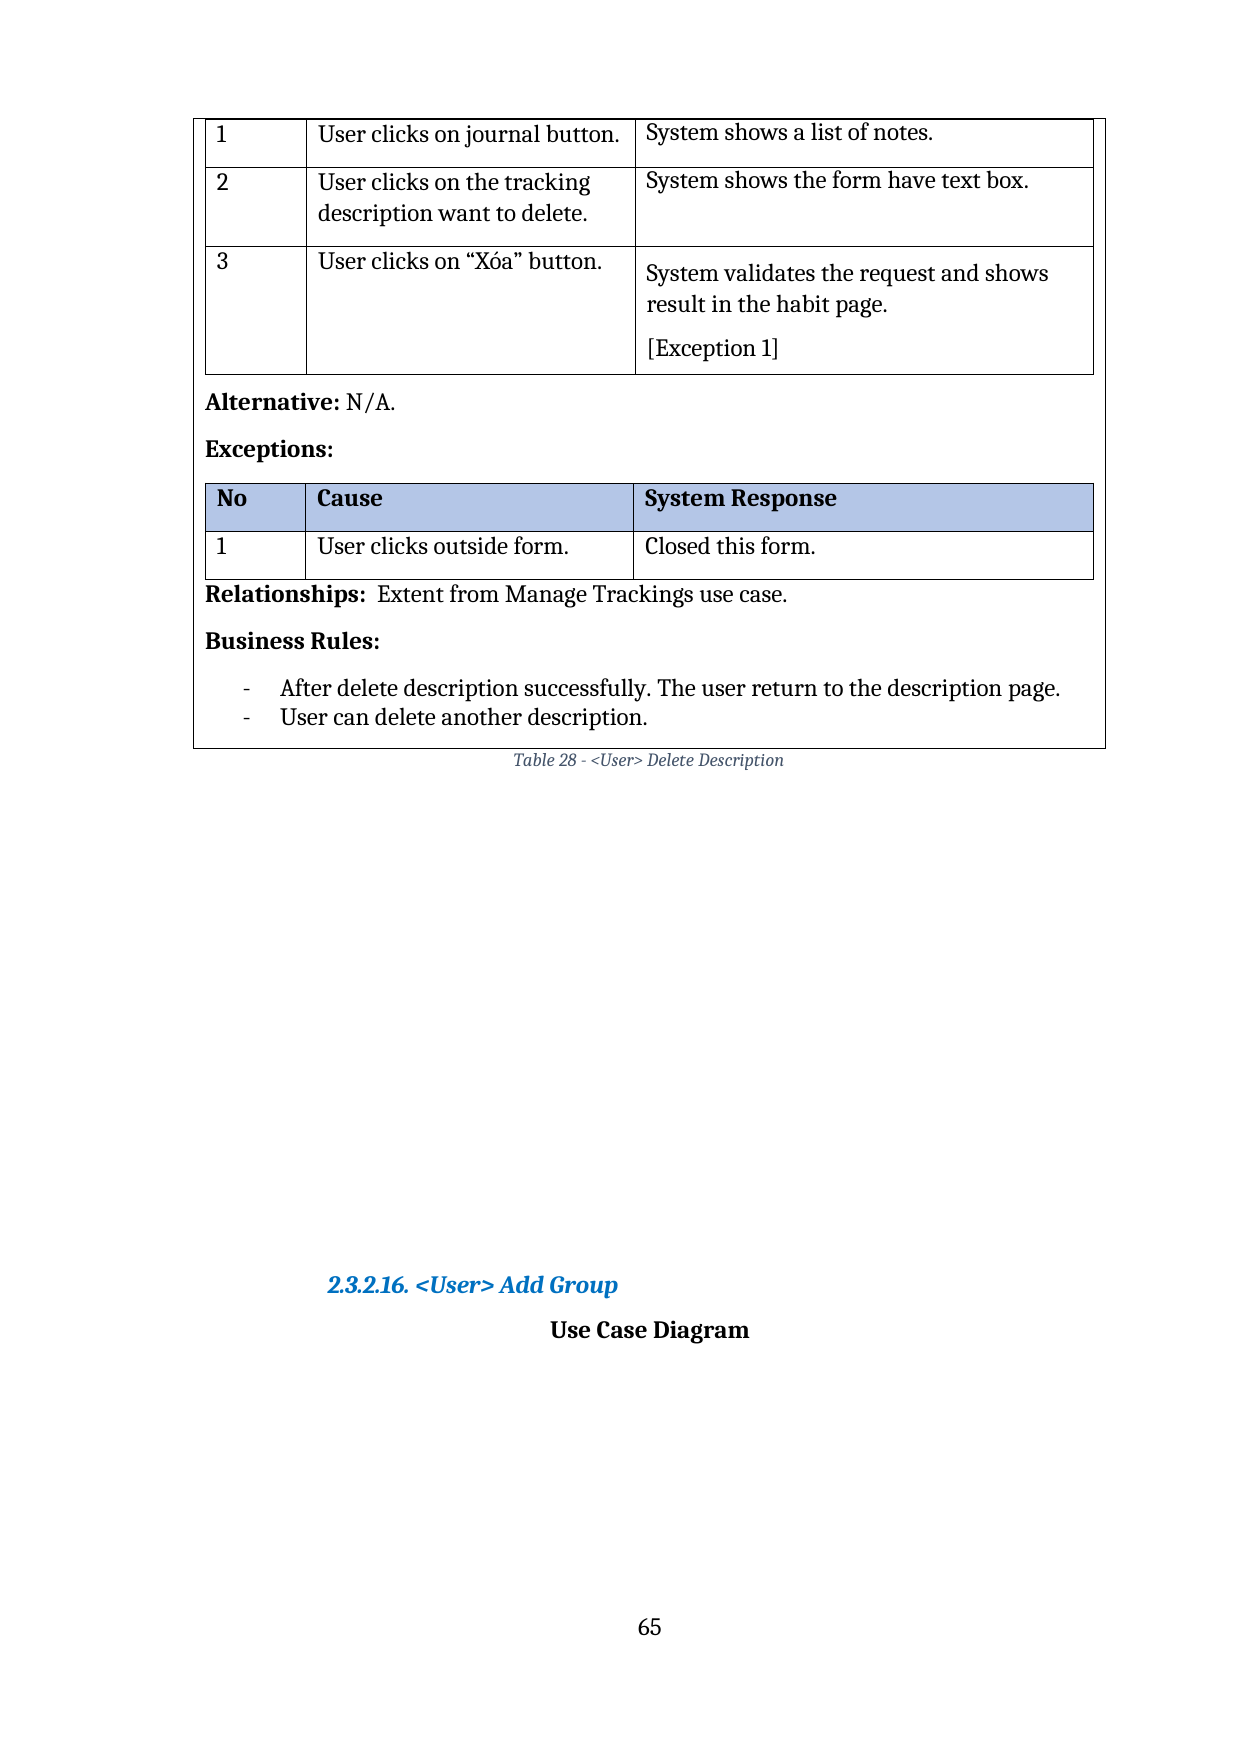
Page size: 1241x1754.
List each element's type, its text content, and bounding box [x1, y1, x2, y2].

subtitle <User> Add Group [327, 1271, 1122, 1299]
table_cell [194, 119, 1105, 748]
list Use Case Diagram [177, 1316, 1122, 1345]
text Table 28 - <User> Delete Description [177, 749, 1122, 771]
